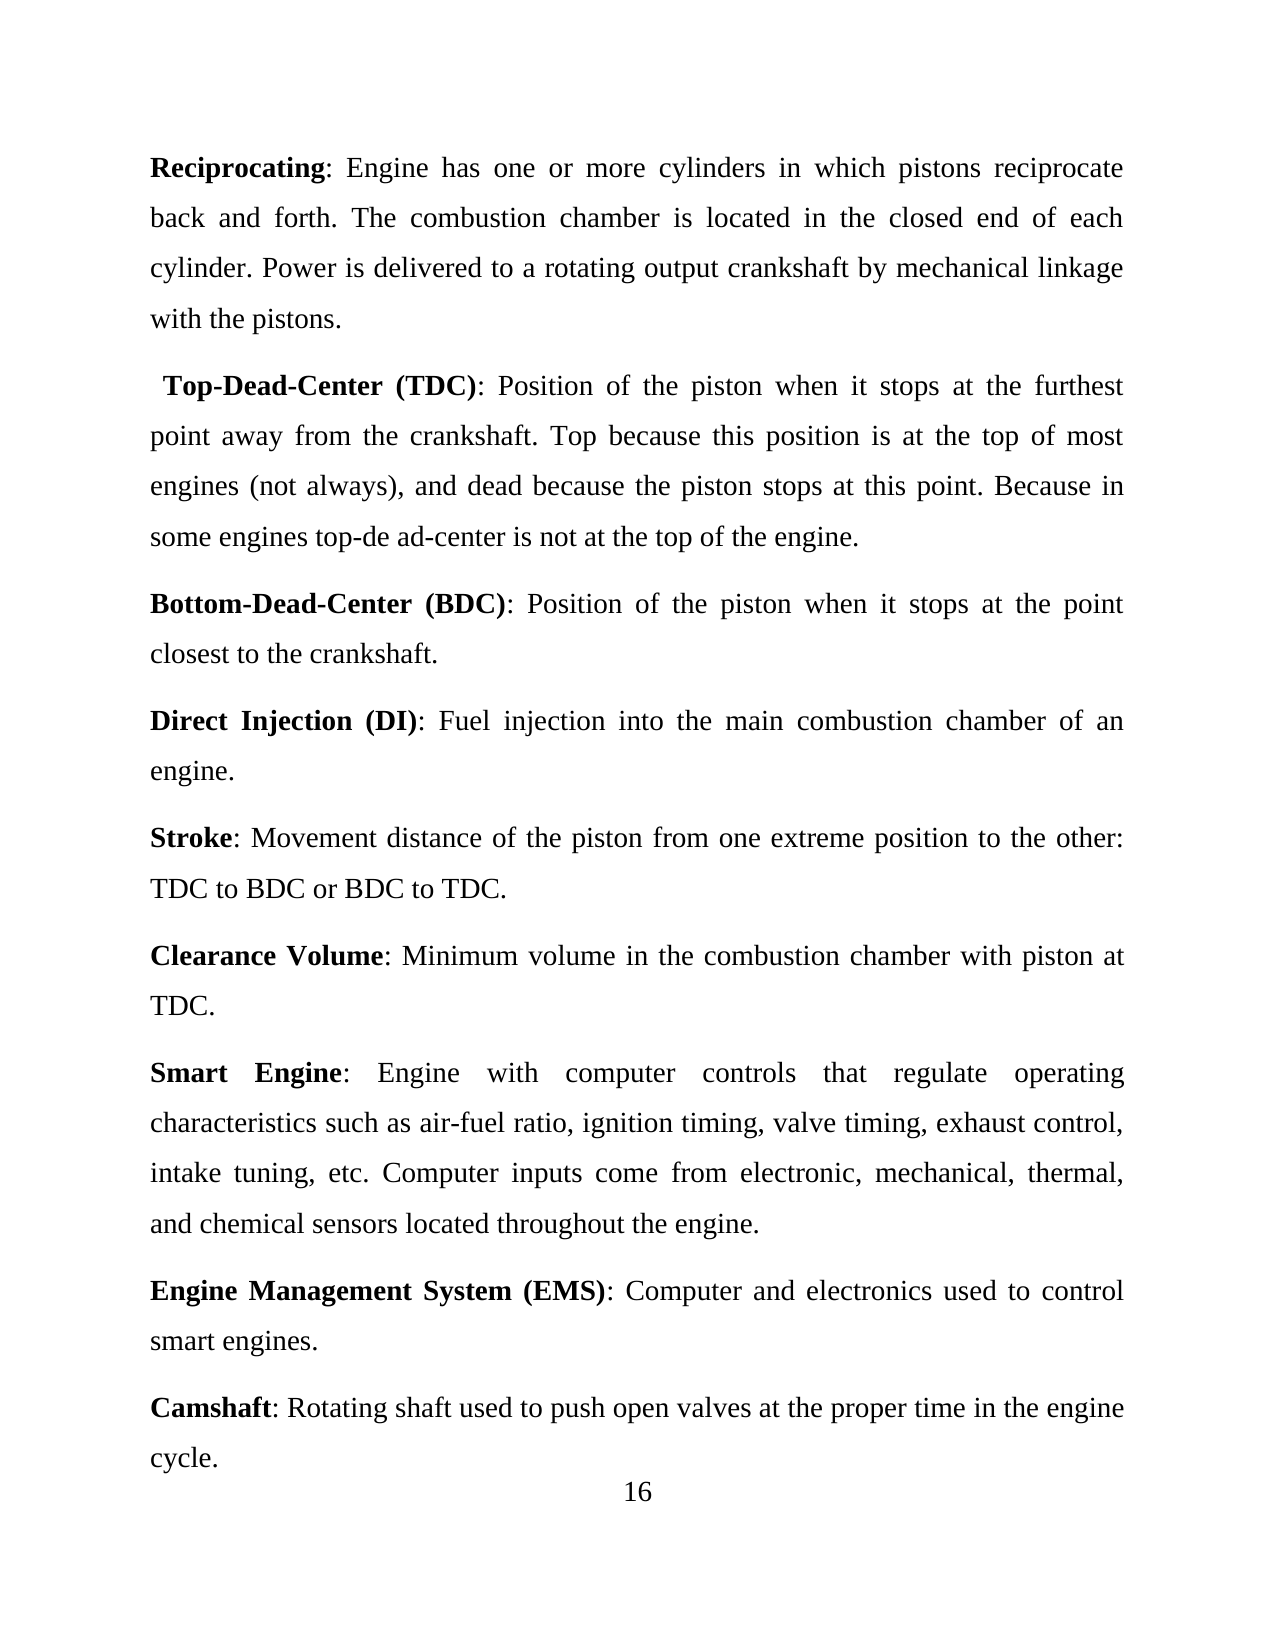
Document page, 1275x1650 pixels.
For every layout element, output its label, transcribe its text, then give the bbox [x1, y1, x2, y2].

text Engine Management System (EMS): Computer and electronics used to control smart engines. [150, 1273, 1125, 1357]
text Clearance Volume: Minimum volume in the combustion chamber with piston at TDC. [150, 938, 1125, 1022]
text Camshaft: Rotating shaft used to push open valves at the proper time in the engine cycle. [150, 1390, 1125, 1474]
text Bottom-Dead-Center (BDC): Position of the piston when it stops at the point closest to the crankshaft. [150, 586, 1125, 670]
text Reciprocating: Engine has one or more cylinders in which pistons reciprocate back and forth. The combustion chamber is located in the closed end of each cylinder. Power is delivered to a rotating output crankshaft by mechanical linkage with the pistons. [150, 150, 1125, 334]
text Smart Engine: Engine with computer controls that regulate operating characteristics such as air-fuel ratio, ignition timing, valve timing, exhaust control, intake tuning, etc. Computer inputs come from electronic, mechanical, thermal, and chemical sensors located throughout the engine. [150, 1055, 1125, 1239]
text Top-Dead-Center (TDC): Position of the piston when it stops at the furthest point away from the crankshaft. Top because this position is at the top of most engines (not always), and dead because the piston stops at this point. Because in some engines top-de ad-center is not at the top of the engine. [150, 368, 1125, 552]
text Direct Injection (DI): Fuel injection into the main combustion chamber of an engine. [150, 703, 1125, 787]
text Stroke: Movement distance of the piston from one extreme position to the other: TDC to BDC or BDC to TDC. [150, 820, 1125, 904]
